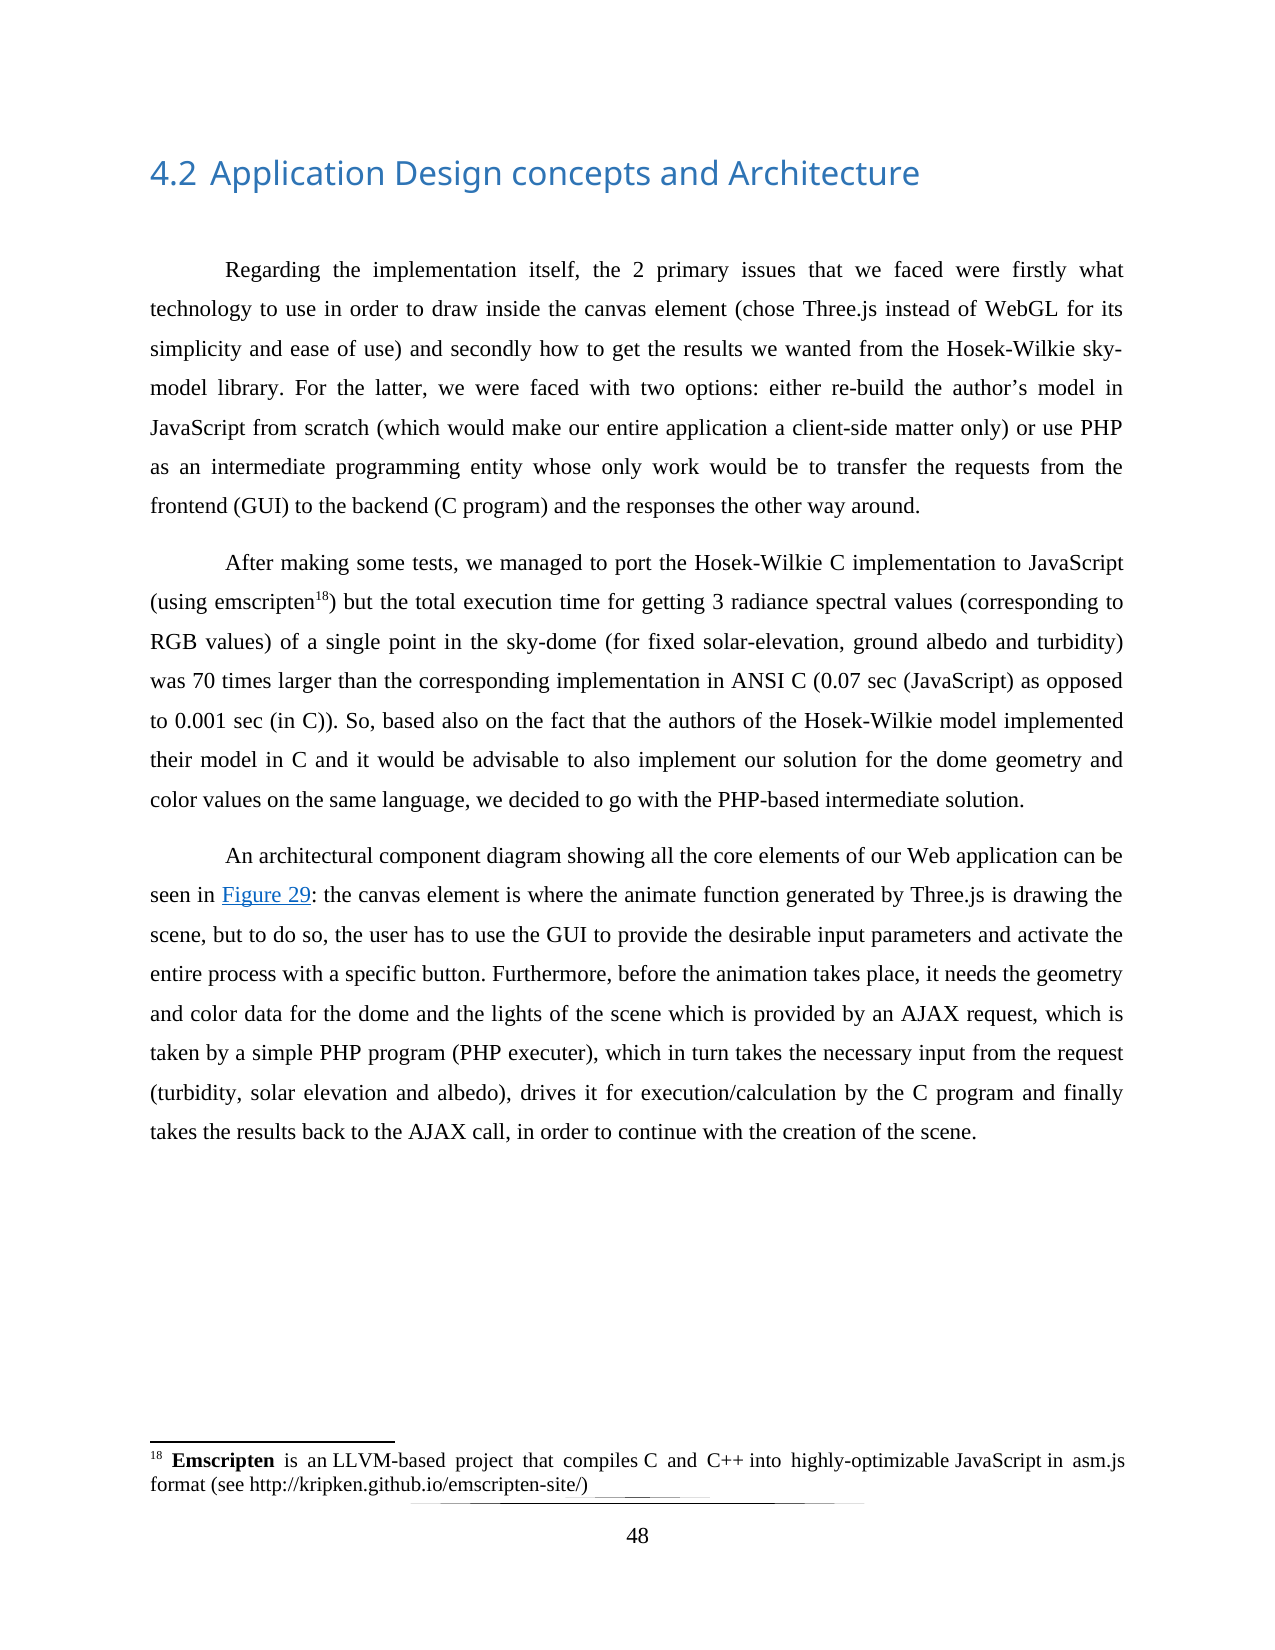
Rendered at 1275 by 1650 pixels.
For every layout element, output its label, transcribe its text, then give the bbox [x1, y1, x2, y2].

text Regarding the implementation itself, the 2 primary issues that we faced were firstly what technology to use in order to draw inside the canvas element (chose Three.js instead of WebGL for its simplicity and ease of use) and secondly how to get the results we wanted from the Hosek-Wilkie sky-model library. For the latter, we were faced with two options: either re-build the author’s model in JavaScript from scratch (which would make our entire application a client-side matter only) or use PHP as an intermediate programming entity whose only work would be to transfer the requests from the frontend (GUI) to the backend (C program) and the responses the other way around. [150, 256, 1125, 519]
text After making some tests, we managed to port the Hosek-Wilkie C implementation to JavaScript (using emscripten) but the total execution time for getting 3 radiance spectral values (corresponding to RGB values) of a single point in the sky-dome (for fixed solar-elevation, ground albedo and turbidity) was 70 times larger than the corresponding implementation in ANSI C (0.07 sec (JavaScript) as opposed to 0.001 sec (in C)). So, based also on the fact that the authors of the Hosek-Wilkie model implemented their model in C and it would be advisable to also implement our solution for the dome geometry and color values on the same language, we decided to go with the PHP-based intermediate solution. [150, 549, 1125, 812]
subtitle Application Design concepts and Architecture [150, 150, 1125, 195]
text An architectural component diagram showing all the core elements of our Web application can be seen in Figure 29: the canvas element is where the animate function generated by Three.js is drawing the scene, but to do so, the user has to use the GUI to provide the desirable input parameters and activate the entire process with a specific button. Furthermore, before the animation takes place, it needs the geometry and color data for the dome and the lights of the scene which is provided by an AJAX request, which is taken by a simple PHP program (PHP executer), which in turn takes the necessary input from the request (turbidity, solar elevation and albedo), drives it for execution/calculation by the C program and finally takes the results back to the AJAX call, in order to continue with the creation of the scene. [150, 842, 1125, 1144]
